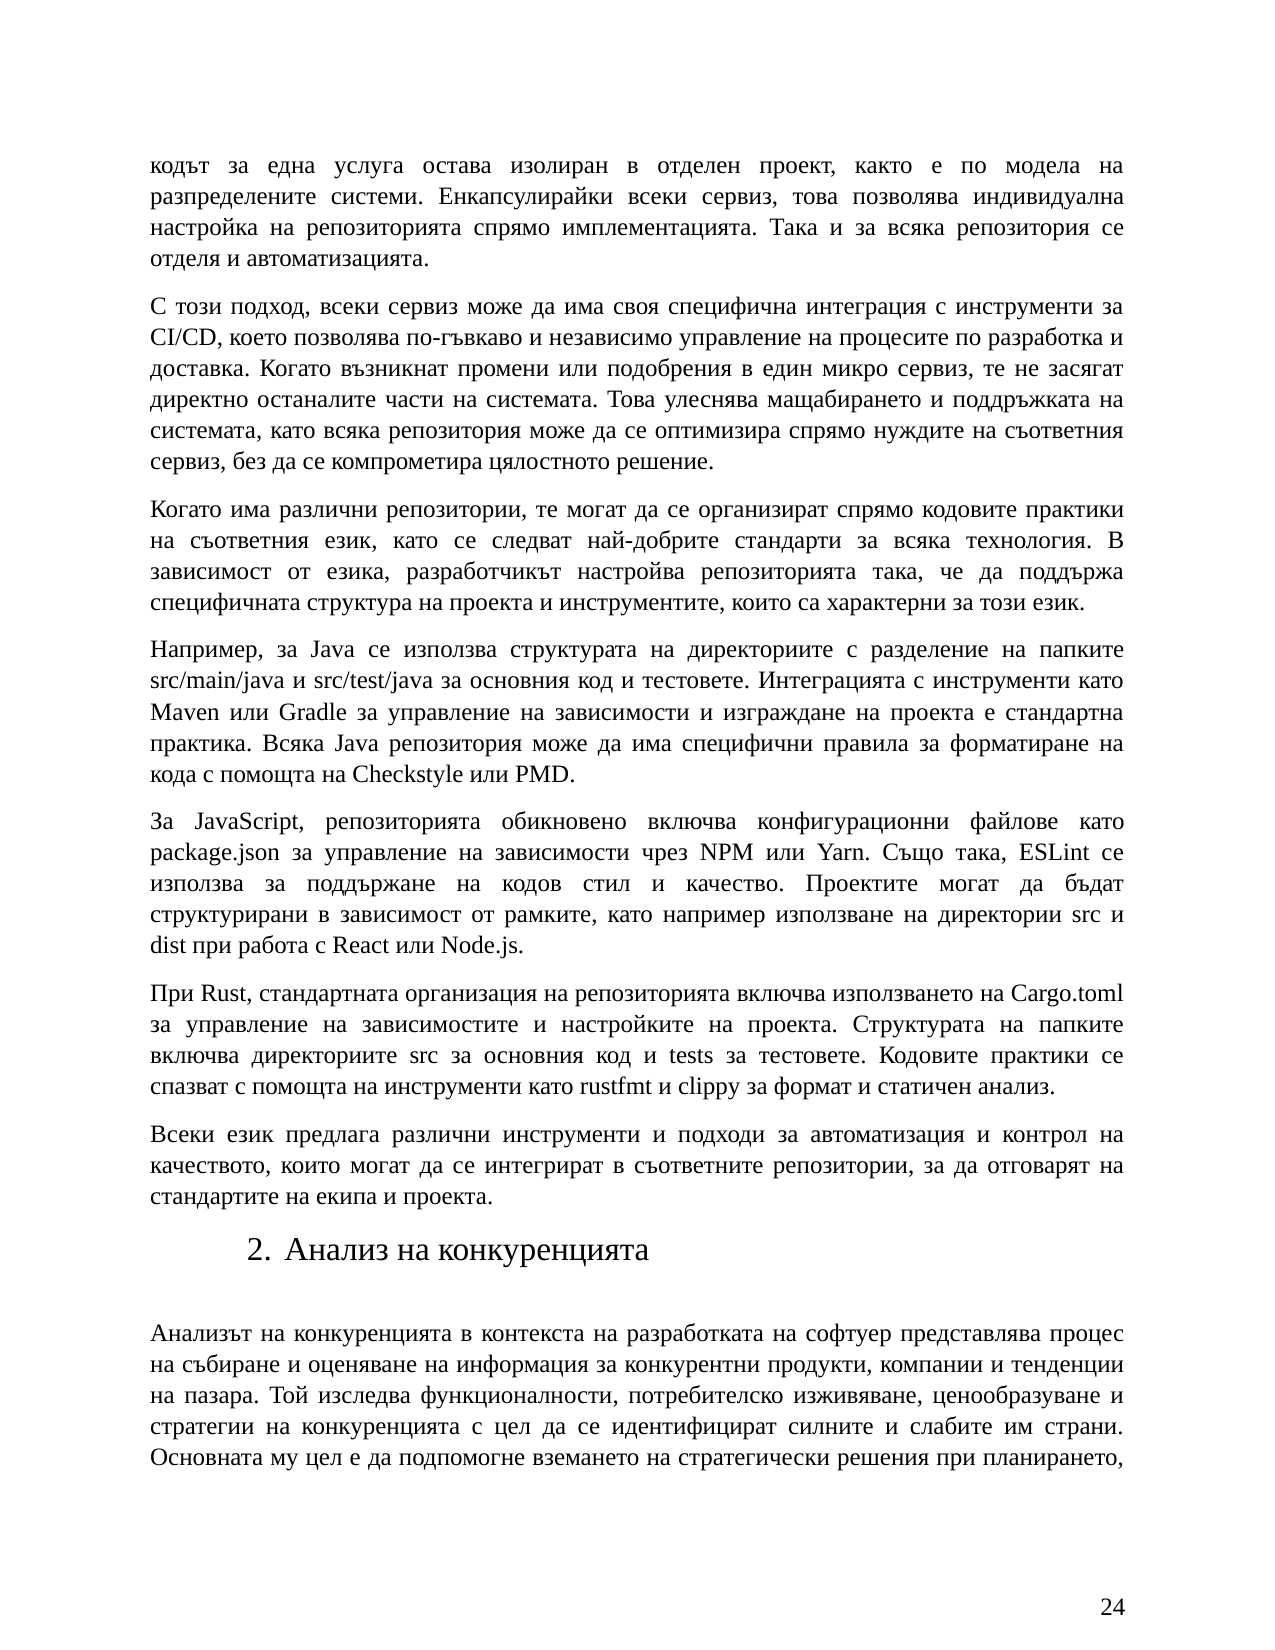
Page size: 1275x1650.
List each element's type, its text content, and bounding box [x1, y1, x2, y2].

text Например, за Java се използва структурата на директориите с разделение на папките src/main/java и src/test/java за основния код и тестовете. Интеграцията с инструменти като Maven или Gradle за управление на зависимости и изграждане на проекта е стандартна практика. Всяка Java репозитория може да има специфични правила за форматиране на кода с помощта на Checkstyle или PMD. [150, 634, 1125, 787]
text С този подход, всеки сервиз може да има своя специфична интеграция с инструменти за CI/CD, което позволява по-гъвкаво и независимо управление на процесите по разработка и доставка. Когато възникнат промени или подобрения в един микро сервиз, те не засягат директно останалите части на системата. Това улеснява мащабирането и поддръжката на системата, като всяка репозитория може да се оптимизира спрямо нуждите на съответния сервиз, без да се компрометира цялостното решение. [150, 291, 1125, 475]
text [150, 1318, 1125, 1471]
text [150, 150, 1125, 272]
subtitle Анализ на конкуренцията [247, 1229, 1125, 1267]
text При Rust, стандартната организация на репозиторията включва използването на Cargo.toml за управление на зависимостите и настройките на проекта. Структурата на папките включва директориите src за основния код и tests за тестовете. Кодовите практики се спазват с помощта на инструменти като rustfmt и clippy за формат и статичен анализ. [150, 978, 1125, 1100]
text Всеки език предлага различни инструменти и подходи за автоматизация и контрол на качеството, които могат да се интегрират в съответните репозитории, за да отговарят на стандартите на екипа и проекта. [150, 1119, 1125, 1210]
text За JavaScript, репозиторията обикновено включва конфигурационни файлове като package.json за управление на зависимости чрез NPM или Yarn. Също така, ESLint се използва за поддържане на кодов стил и качество. Проектите могат да бъдат структурирани в зависимост от рамките, като например използване на директории src и dist при работа с React или Node.js. [150, 806, 1125, 959]
text Когато има различни репозитории, те могат да се организират спрямо кодовите практики на съответния език, като се следват най-добрите стандарти за всяка технология. В зависимост от езика, разработчикът настройва репозиторията така, че да поддържа специфичната структура на проекта и инструментите, които са характерни за този език. [150, 494, 1125, 616]
